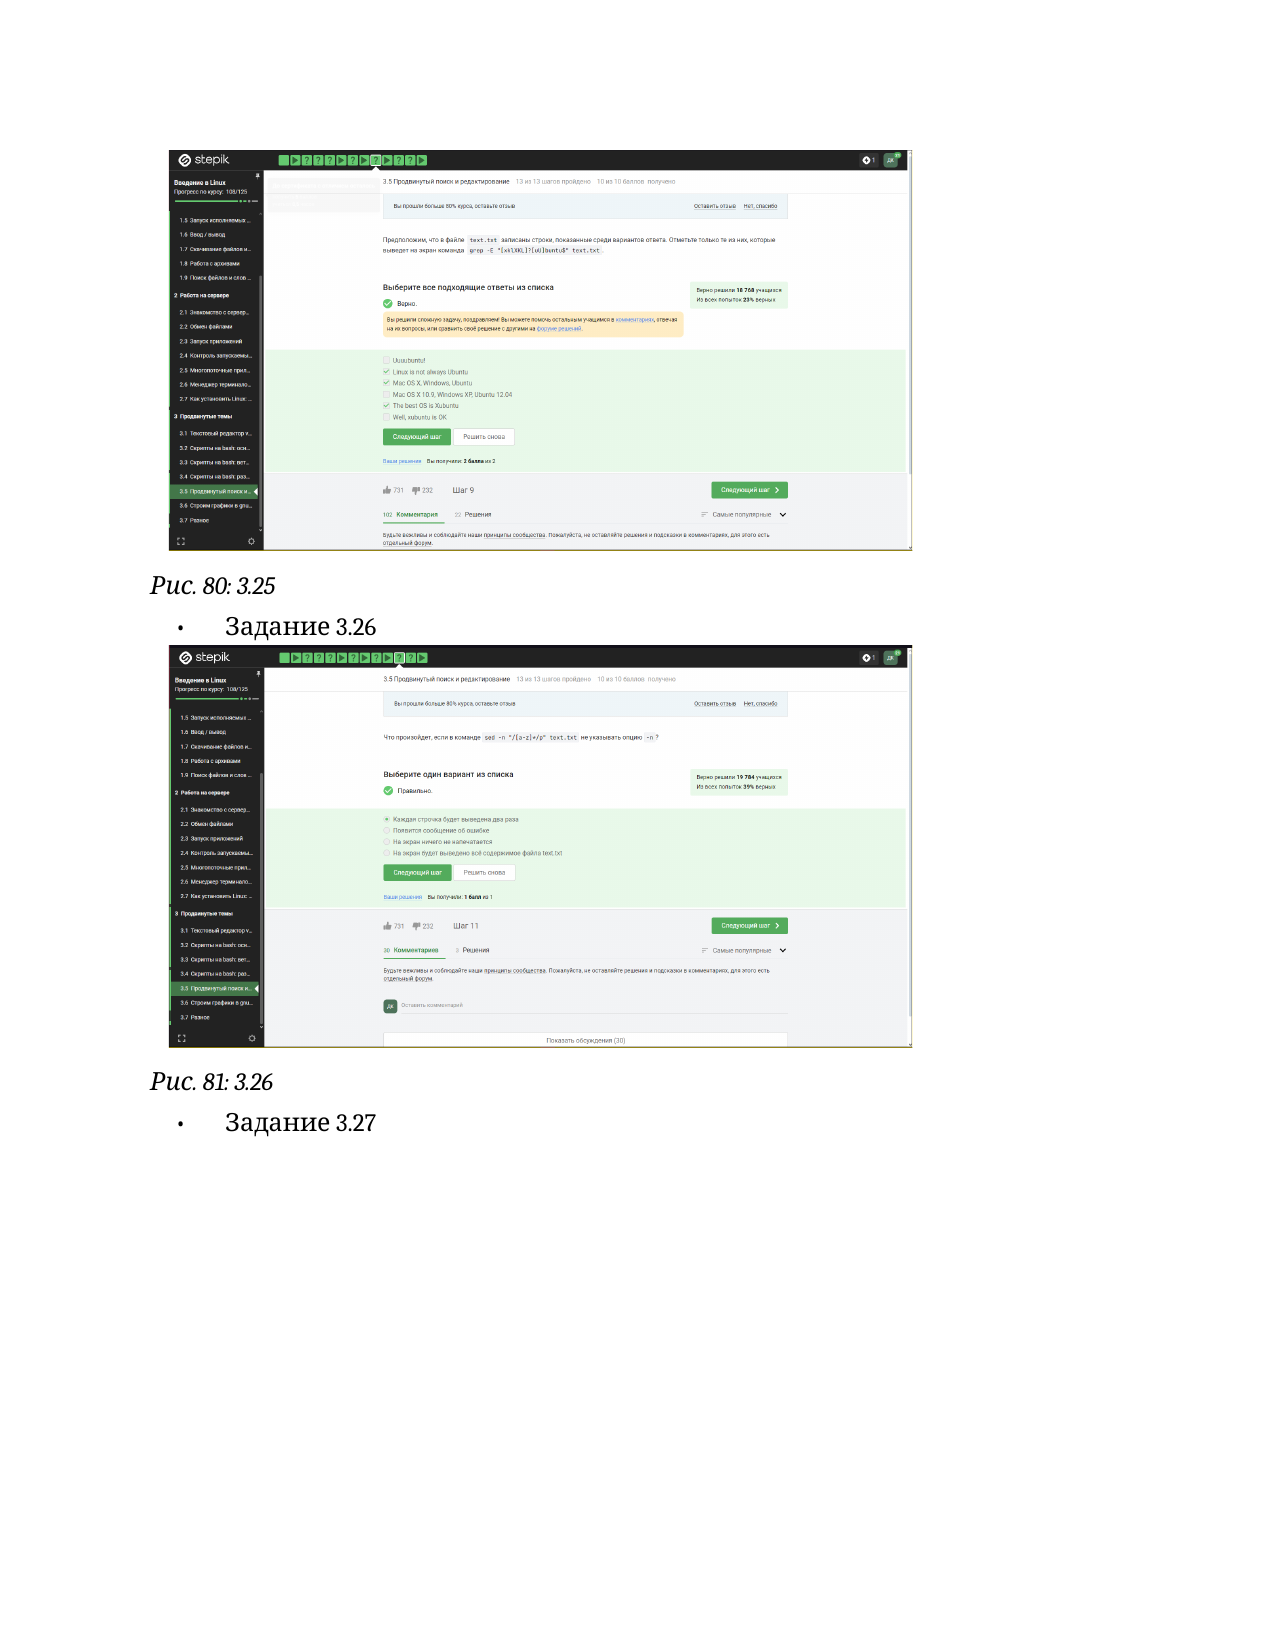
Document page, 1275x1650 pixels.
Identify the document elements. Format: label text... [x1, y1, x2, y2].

picture [168, 645, 913, 1048]
picture [168, 150, 913, 551]
text Рис. 80: 3.25 [150, 572, 1125, 600]
list Задание 3.27 [175, 1109, 1125, 1138]
text Рис. 81: 3.26 [150, 1068, 1125, 1097]
list Задание 3.26 [175, 613, 1125, 642]
